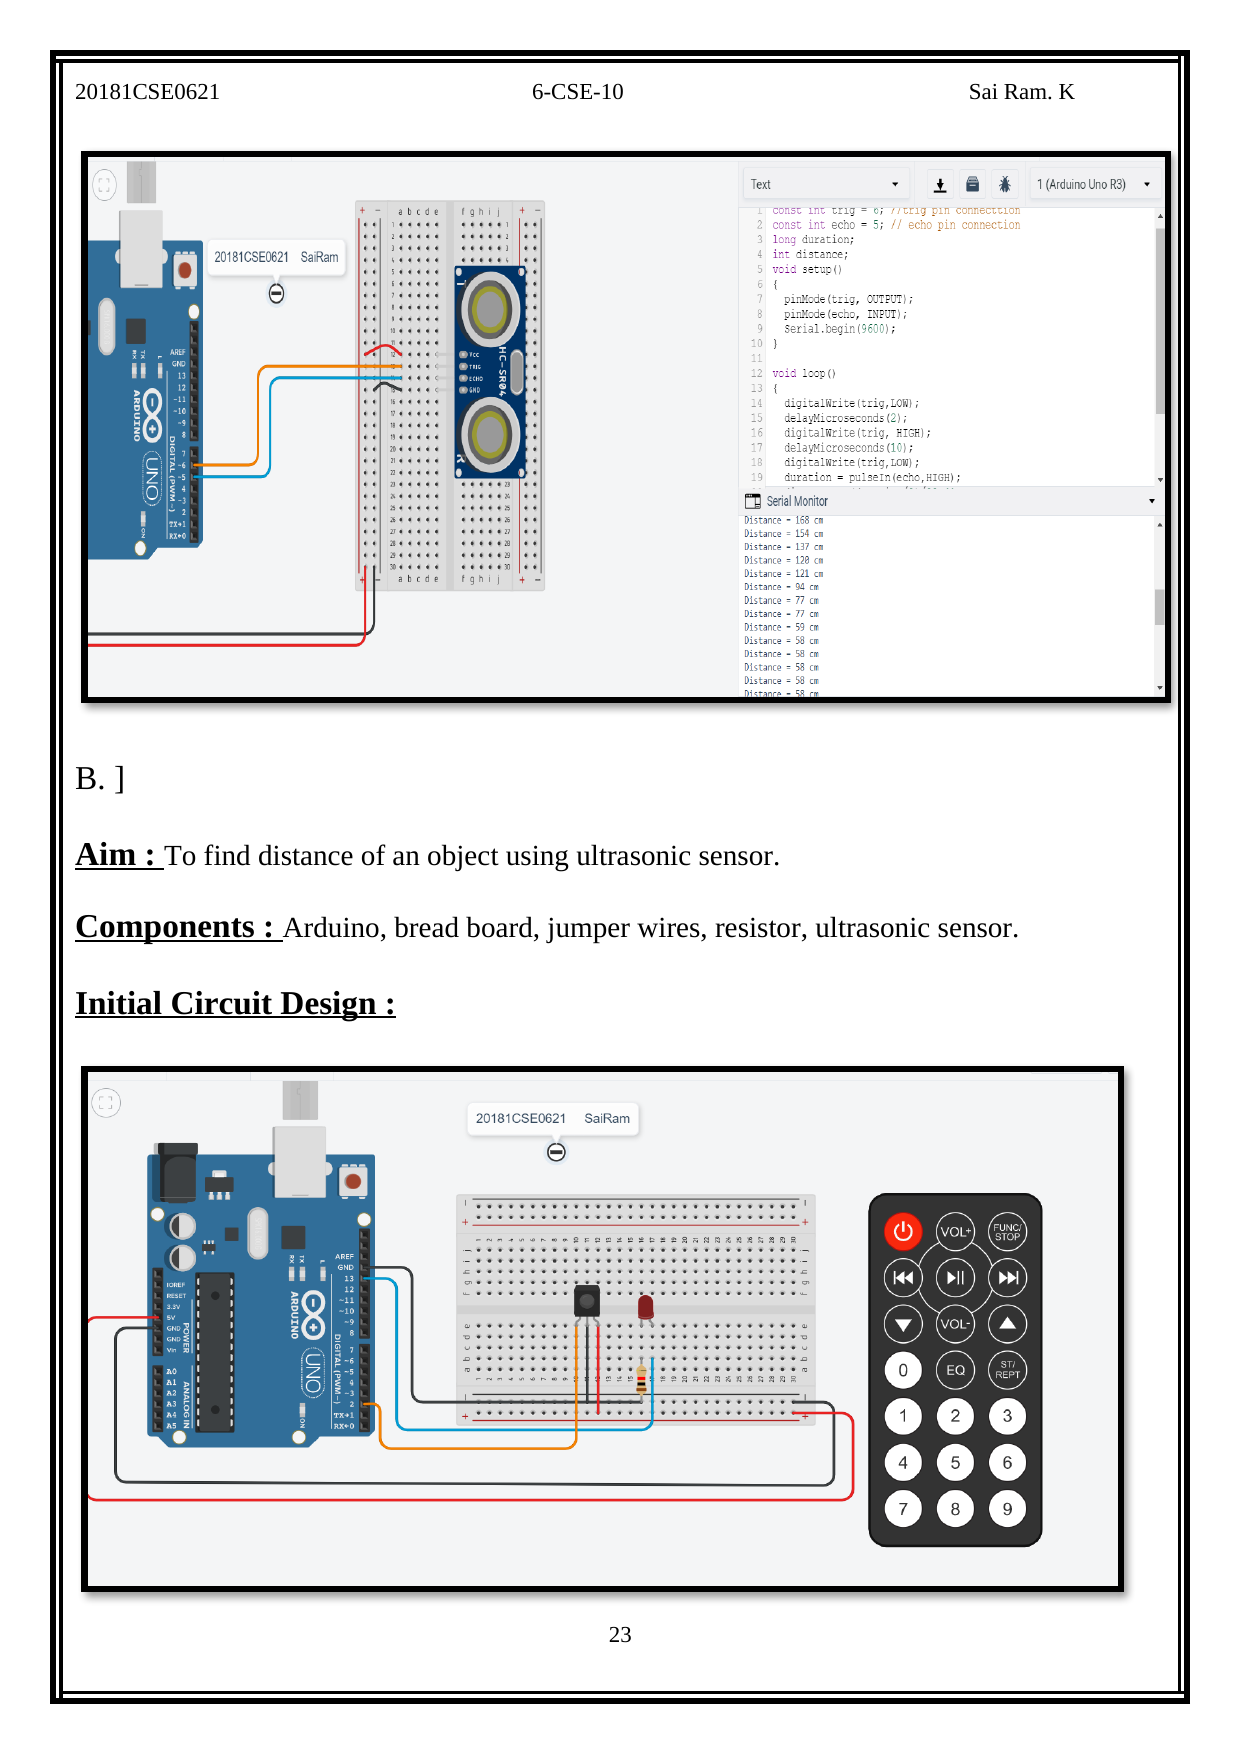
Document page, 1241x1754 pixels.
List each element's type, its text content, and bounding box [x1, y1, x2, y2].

picture [88, 1072, 1118, 1586]
text Components : Arduino, bread board, jumper wires, resistor, ultrasonic sensor. [75, 907, 1171, 945]
text Initial Circuit Design : [75, 983, 1171, 1022]
picture [88, 157, 1165, 697]
text B. ] [75, 758, 1171, 796]
text Aim : To find distance of an object using ultrasonic sensor. [75, 835, 1171, 873]
